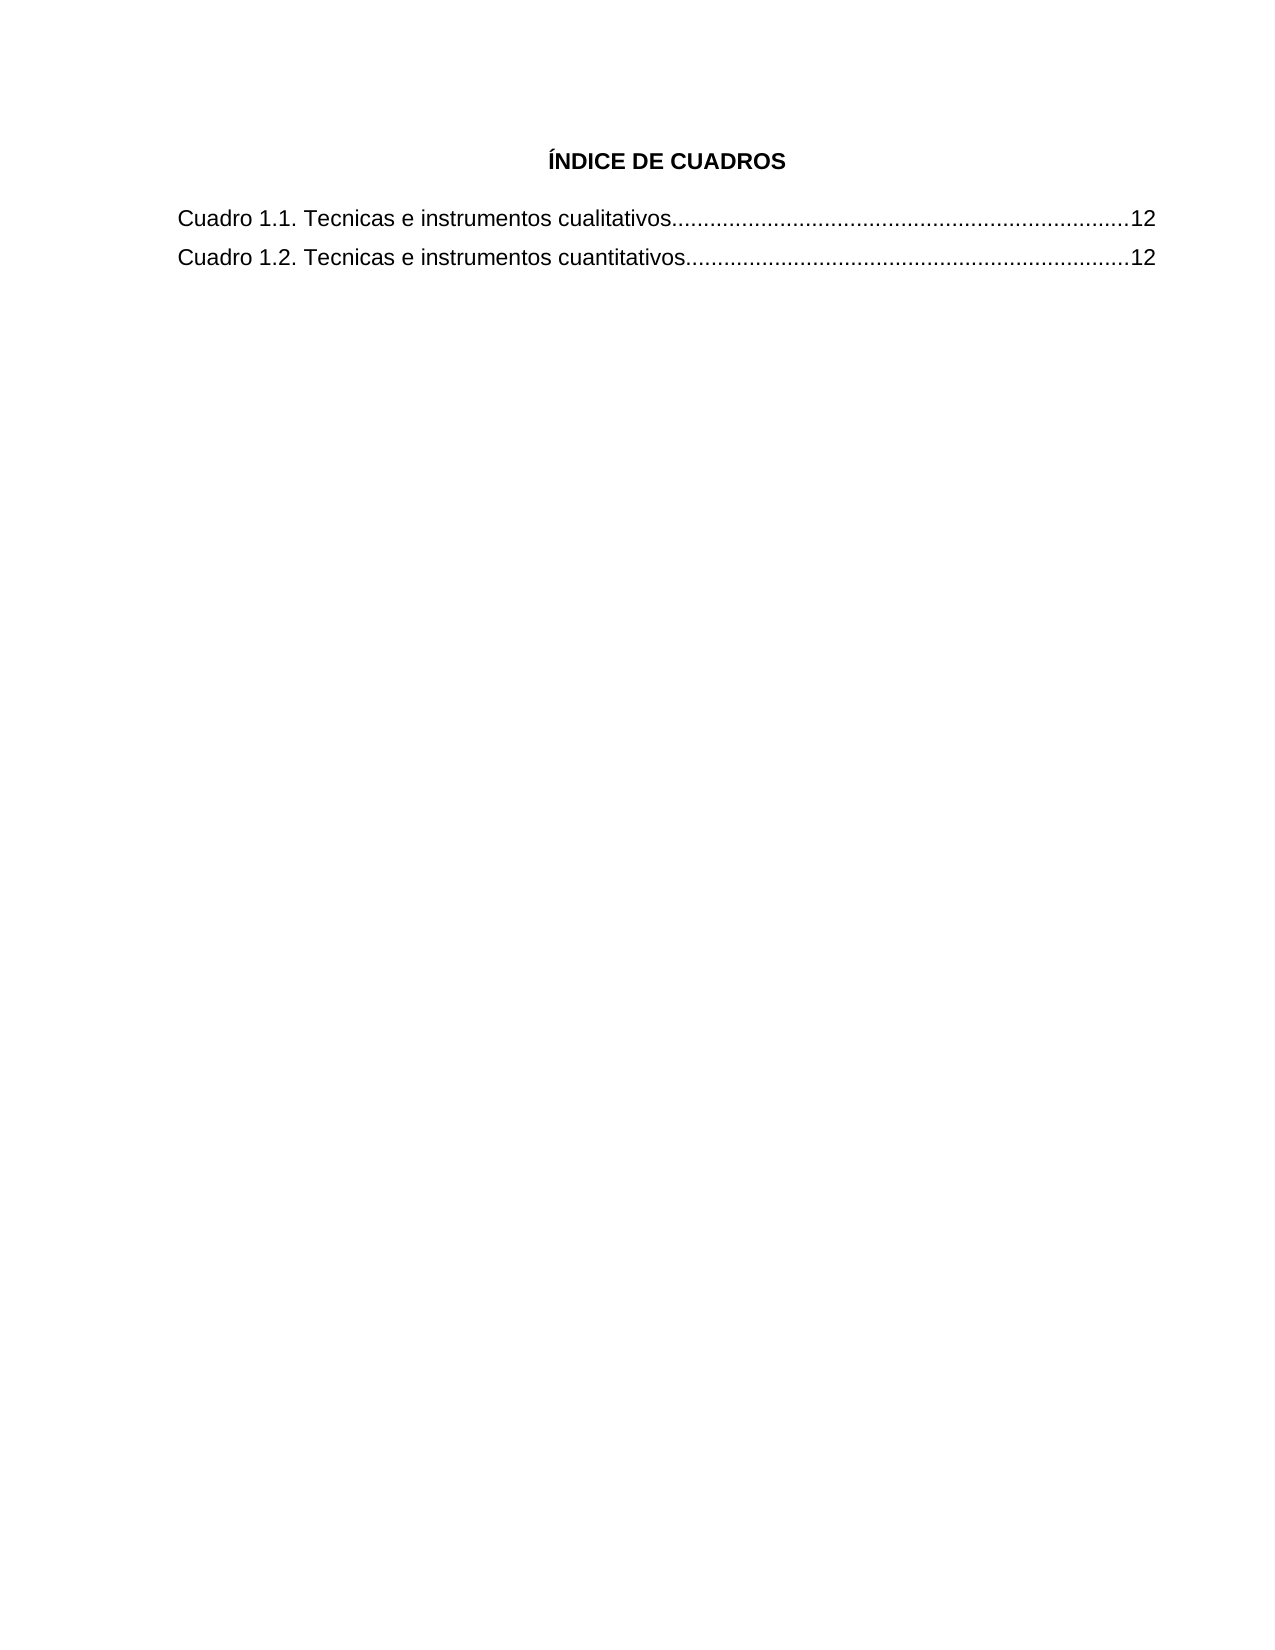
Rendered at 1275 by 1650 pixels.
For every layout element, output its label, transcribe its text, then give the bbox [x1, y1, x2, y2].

text Cuadro 1.2. Tecnicas e instrumentos cuantitativos 12 [177, 243, 1157, 270]
text ÍNDICE DE CUADROS [177, 148, 1157, 174]
text Cuadro 1.1. Tecnicas e instrumentos cualitativos 12 [177, 204, 1157, 231]
